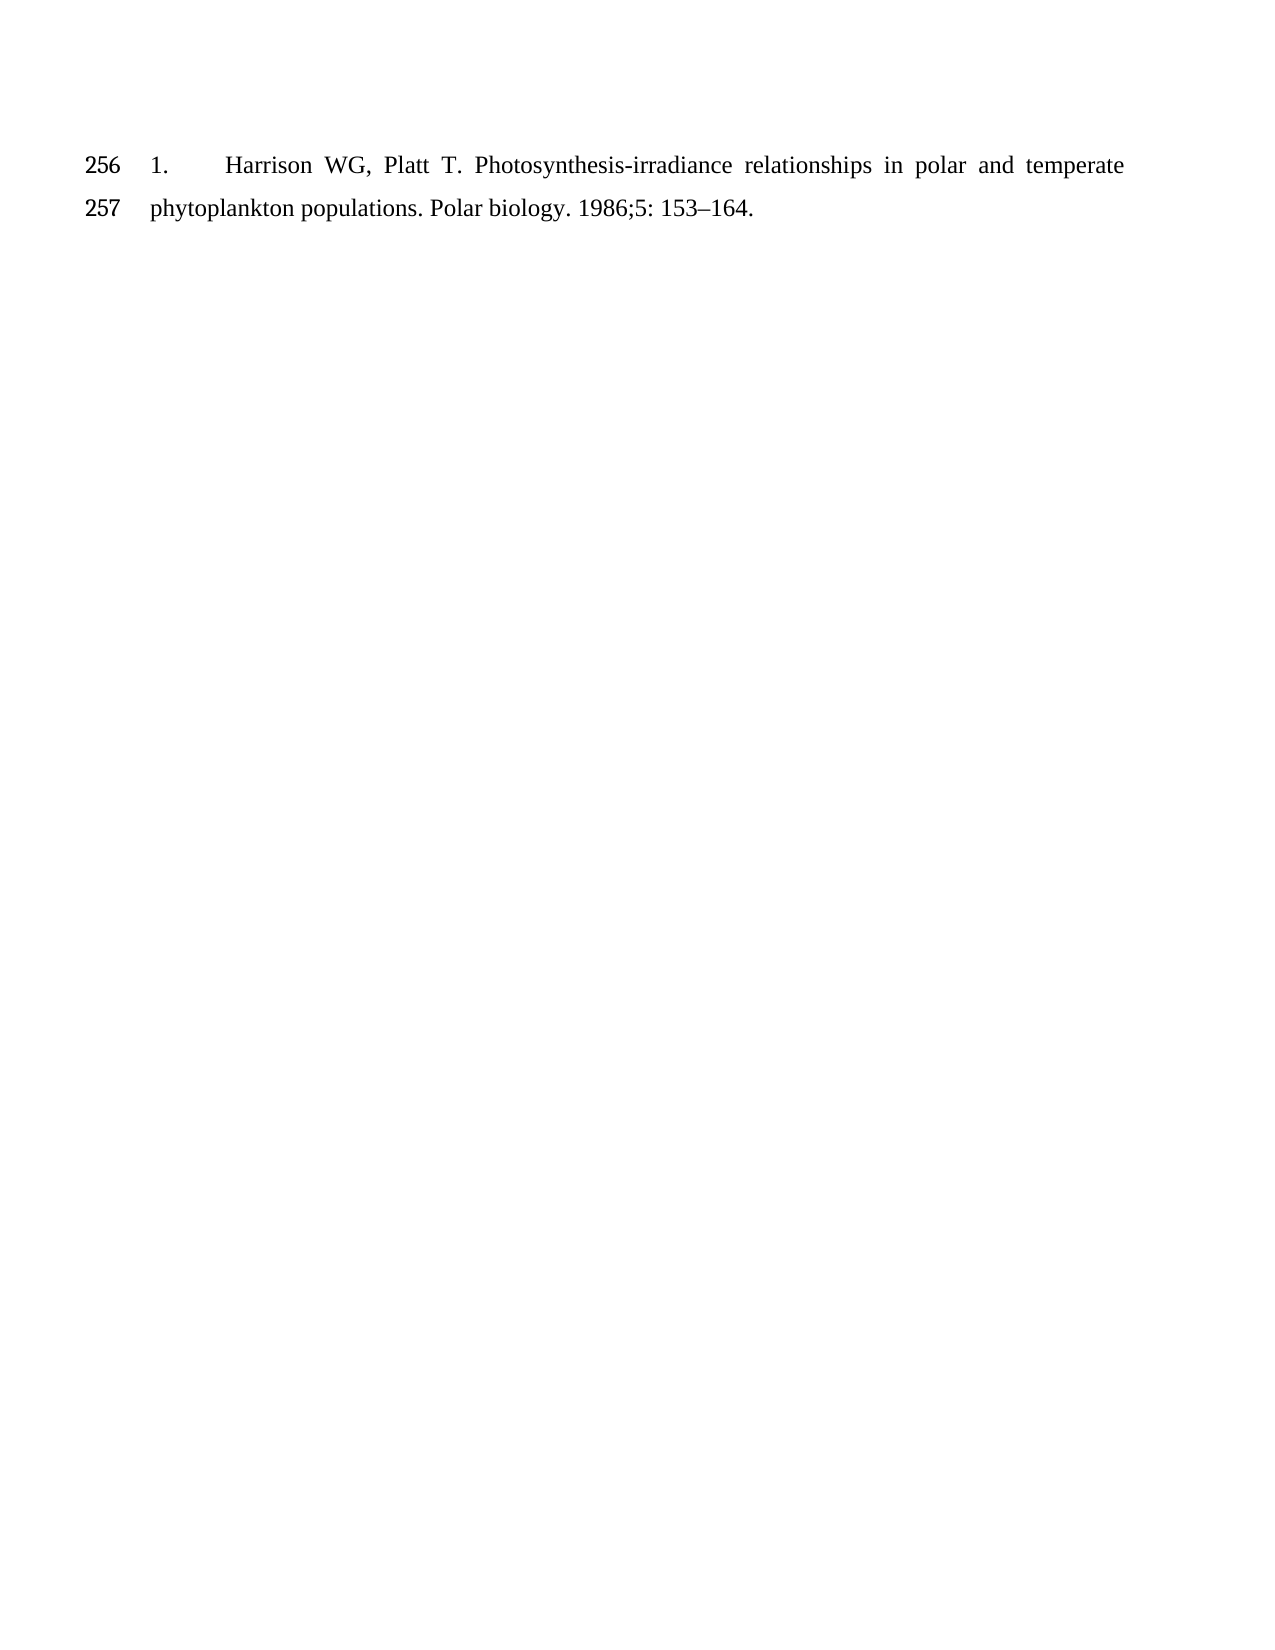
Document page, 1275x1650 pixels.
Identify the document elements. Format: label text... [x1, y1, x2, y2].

text 1. Harrison WG, Platt T. Photosynthesis-irradiance relationships in polar and temperate phytoplankton populations. Polar biology. 1986;5: 153–164. [150, 150, 1125, 222]
